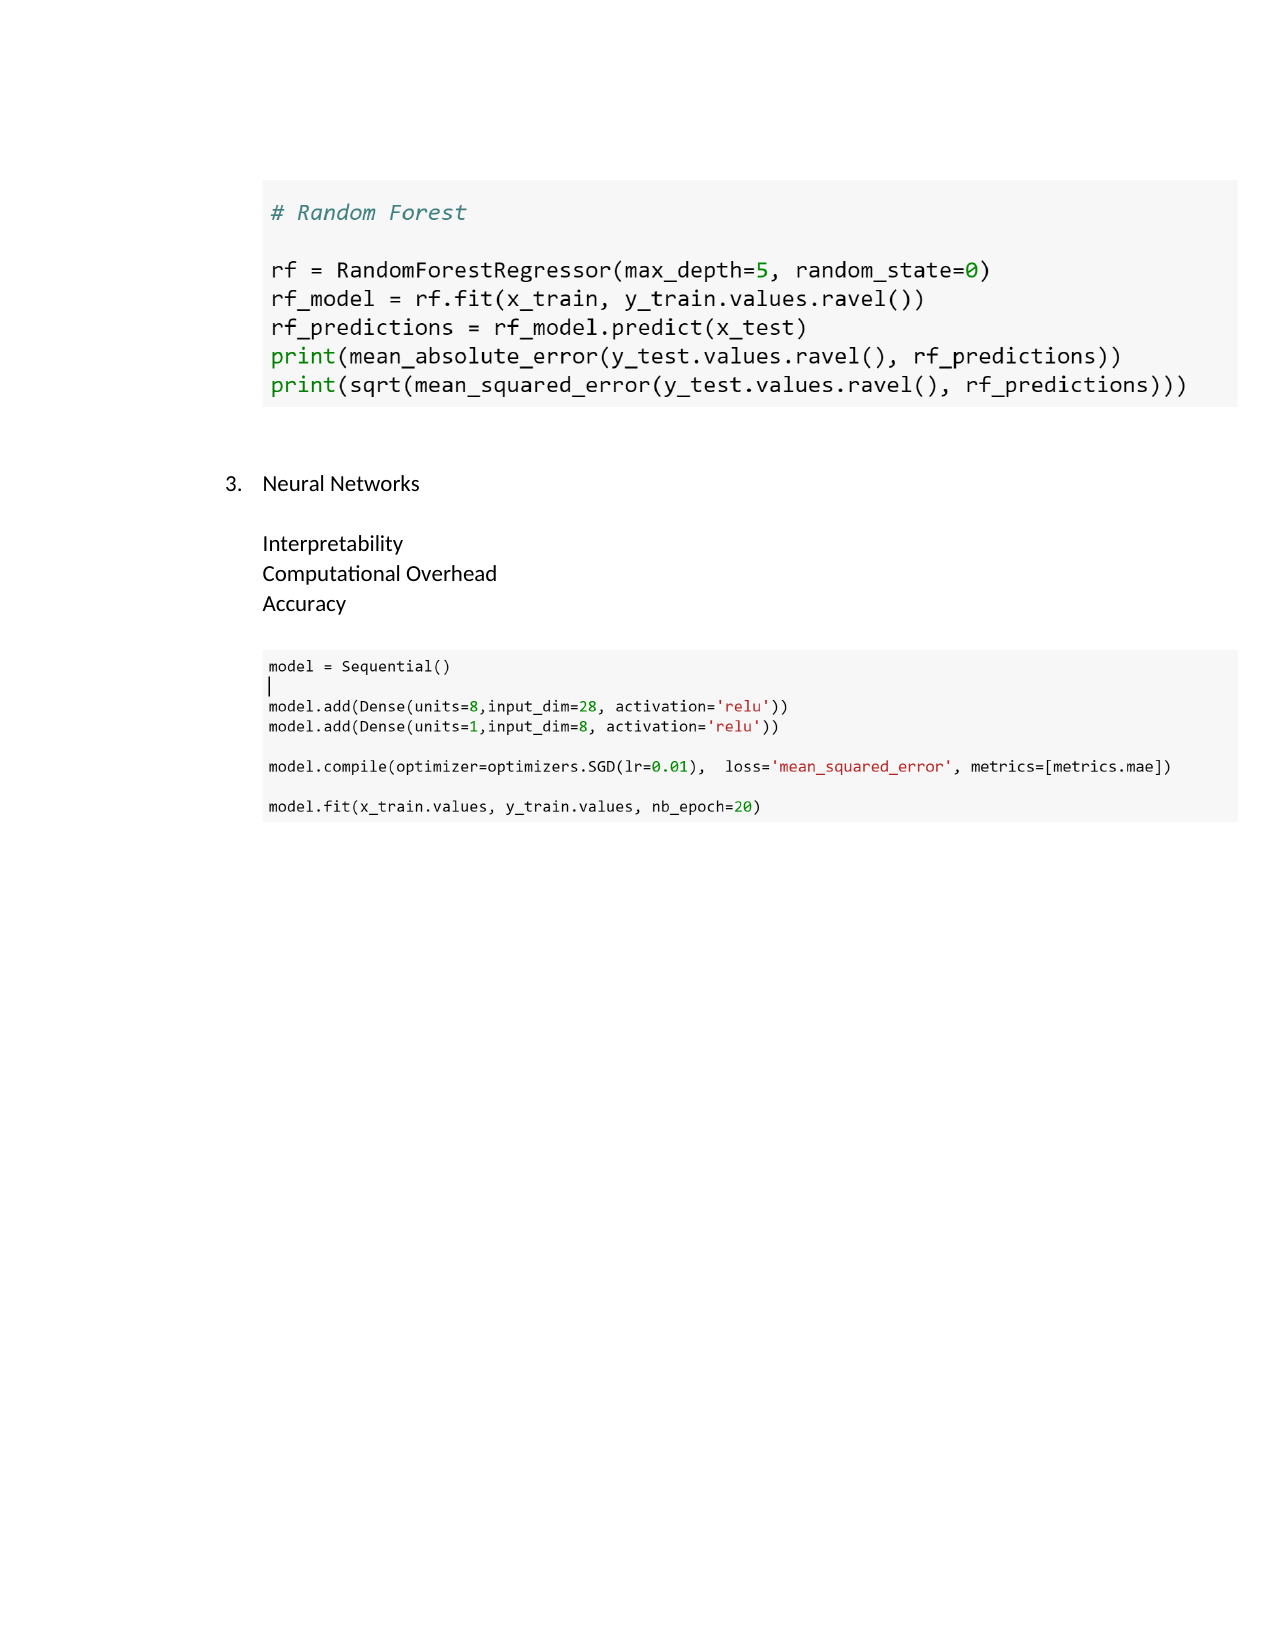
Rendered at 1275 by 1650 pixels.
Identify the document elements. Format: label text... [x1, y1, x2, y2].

picture [262, 650, 1238, 822]
list Neural Networks [225, 469, 1125, 497]
picture [262, 180, 1238, 407]
list Computational Overhead [262, 559, 1125, 587]
list Accuracy [262, 589, 1125, 618]
list Interpretability [262, 529, 1125, 557]
